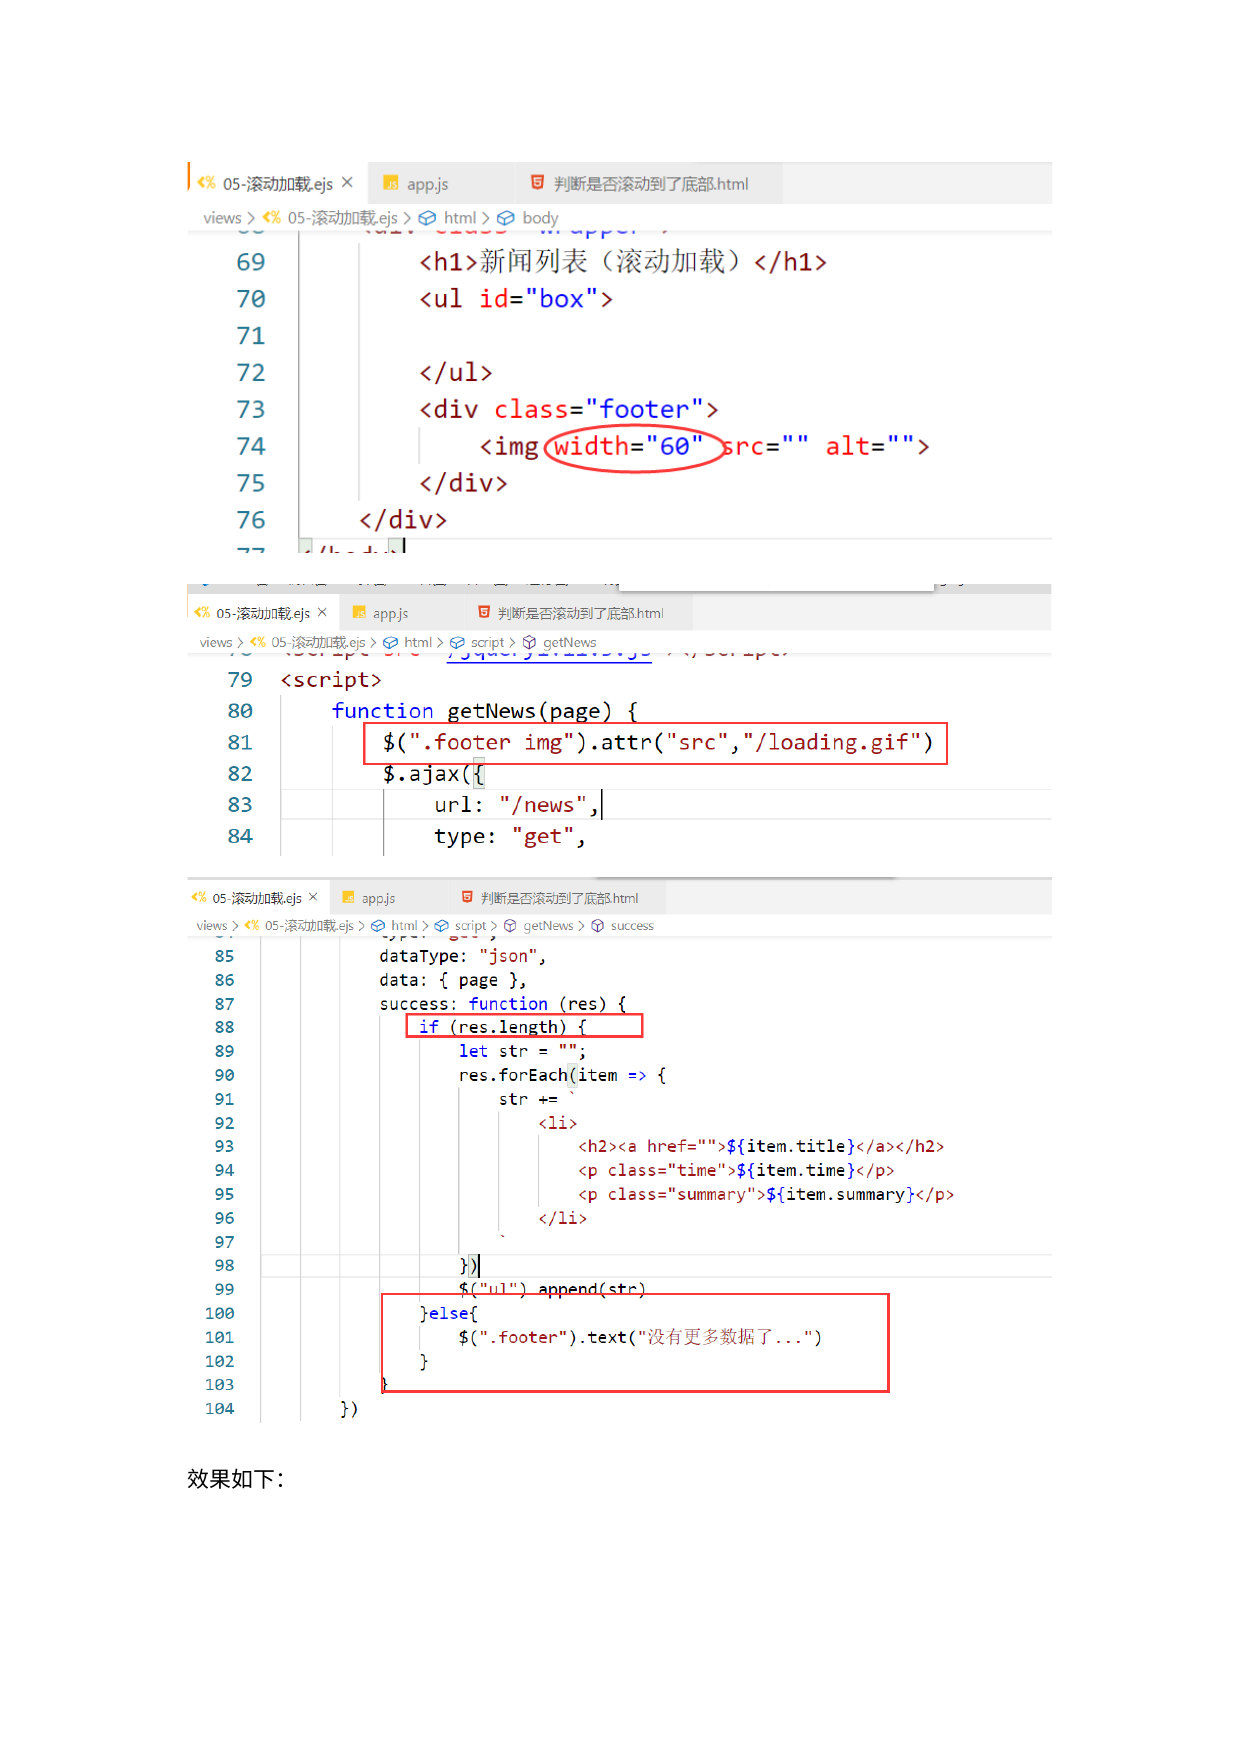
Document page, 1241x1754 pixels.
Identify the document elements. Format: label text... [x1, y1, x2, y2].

list 效果如下： [187, 1462, 1053, 1494]
picture [187, 877, 1053, 1423]
picture [187, 584, 1052, 856]
picture [187, 162, 1053, 553]
